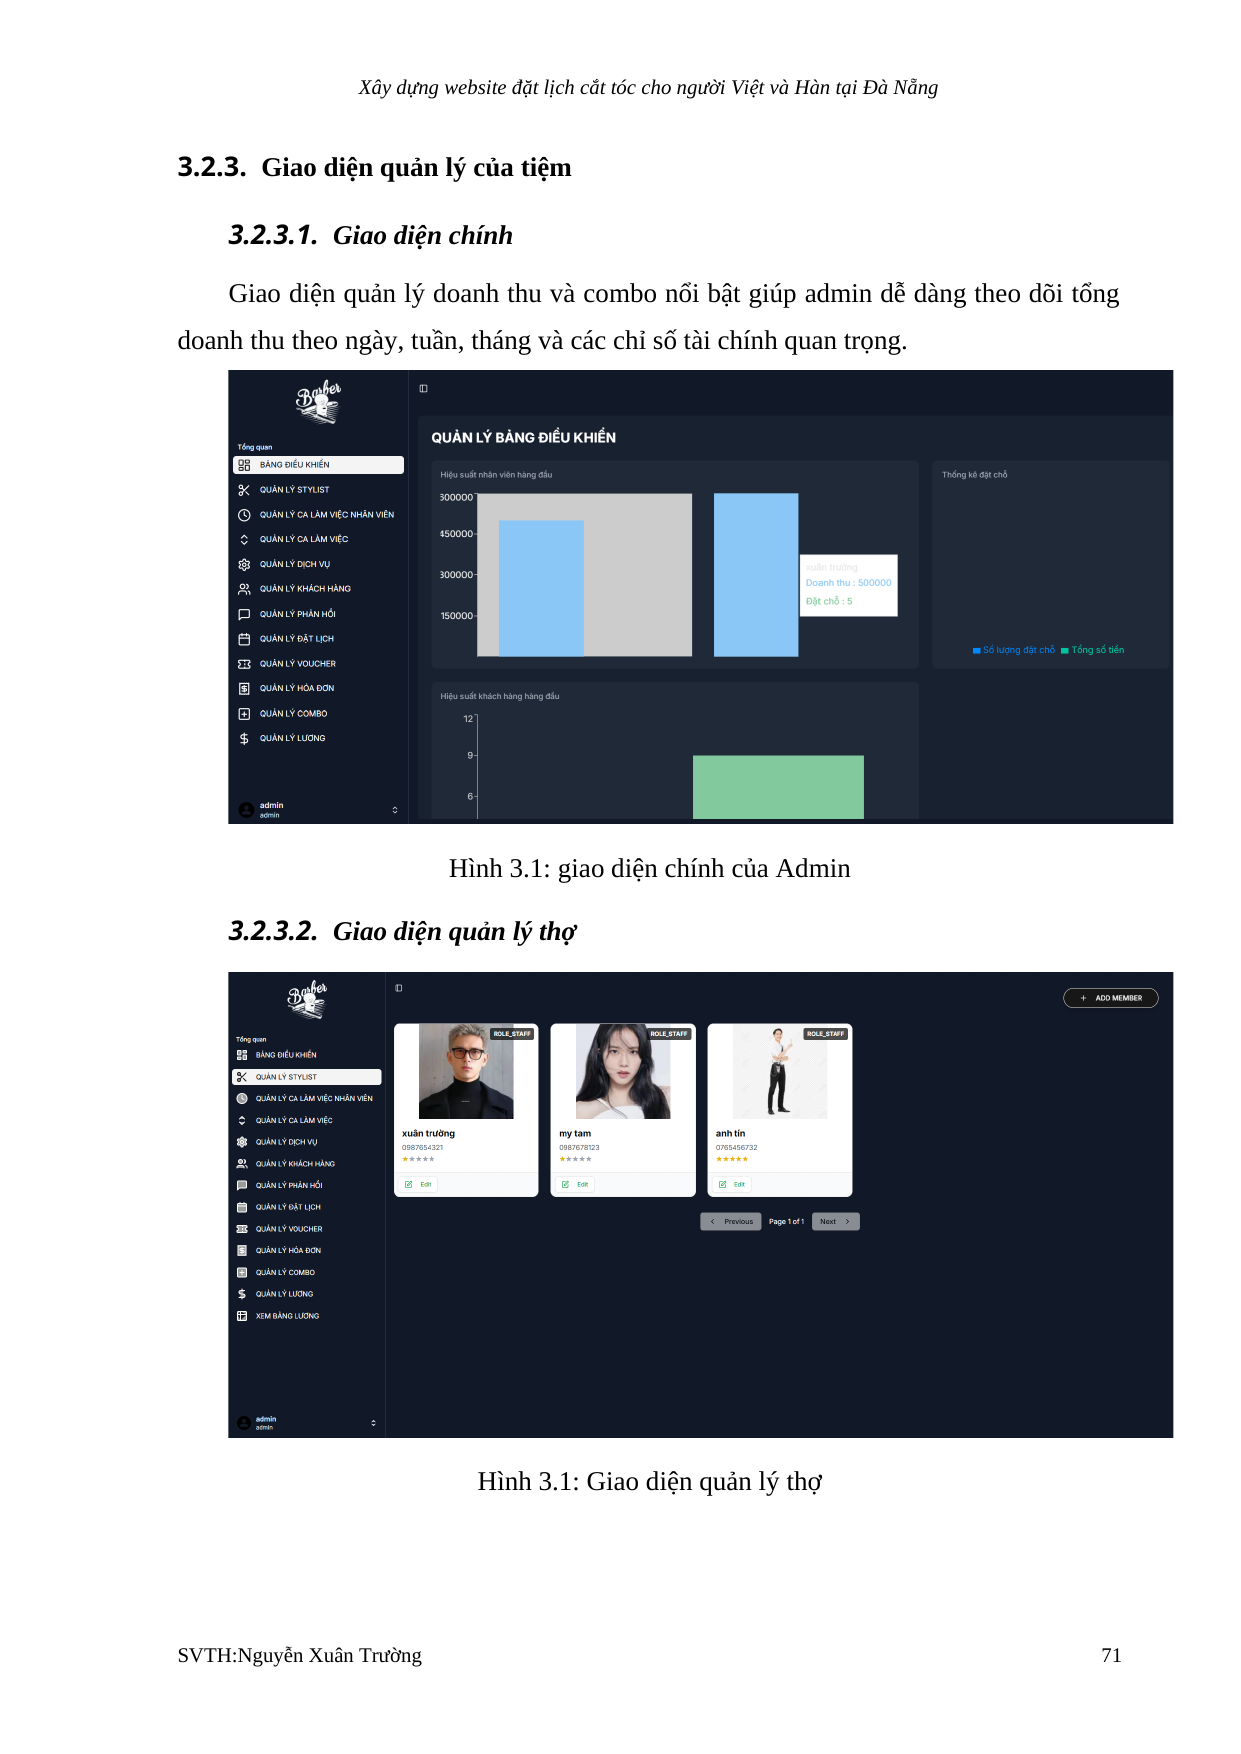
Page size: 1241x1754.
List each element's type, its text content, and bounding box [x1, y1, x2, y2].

picture [228, 972, 1174, 1438]
picture [228, 370, 1174, 824]
subtitle Giao diện quản lý thợ [177, 911, 1122, 948]
subtitle Giao diện chính [177, 216, 1122, 252]
text Giao diện quản lý doanh thu và combo nổi bật giúp admin dễ dàng theo dõi tổng doanh thu theo ngày, tuần, tháng và các chỉ số tài chính quan trọng. [177, 277, 1122, 355]
subtitle giao diện chính của Admin [177, 852, 1122, 883]
subtitle Giao diện quản lý thợ [177, 1465, 1122, 1497]
subtitle Giao diện quản lý của tiệm [177, 148, 1122, 184]
